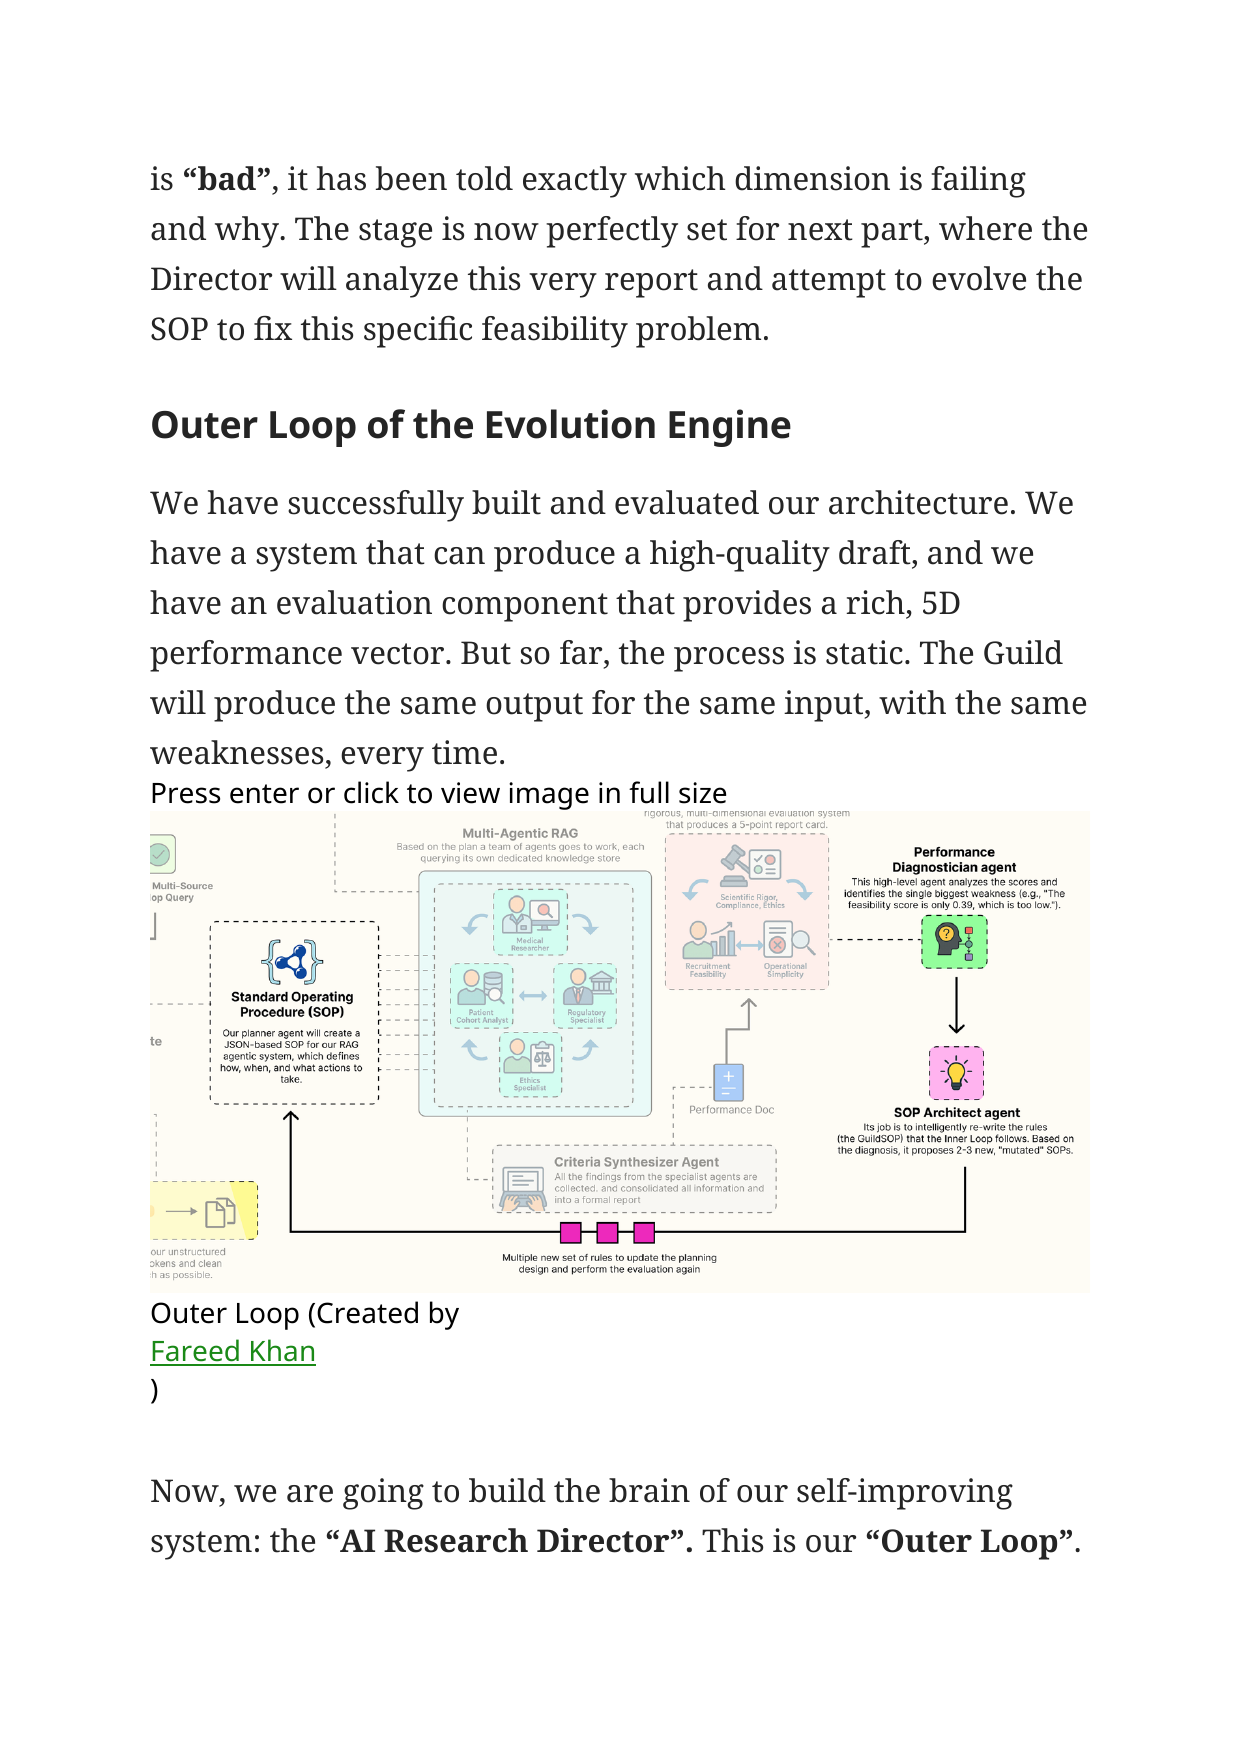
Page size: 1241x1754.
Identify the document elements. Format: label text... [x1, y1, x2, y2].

picture [150, 811, 1091, 1293]
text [150, 150, 1090, 350]
text Outer Loop of the Evolution Engine [150, 399, 1090, 450]
text Outer Loop (Created by [150, 1293, 1090, 1331]
text Press enter or click to view image in full size [150, 773, 1090, 811]
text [150, 1462, 1090, 1562]
text ) [150, 1370, 1090, 1408]
text Fareed Khan [150, 1331, 1090, 1370]
text We have successfully built and evaluated our architecture. We have a system that can produce a high-quality draft, and we have an evaluation component that provides a rich, 5D performance vector. But so far, the process is static. The Guild will produce the same output for the same input, with the same weaknesses, every time. [150, 473, 1090, 773]
